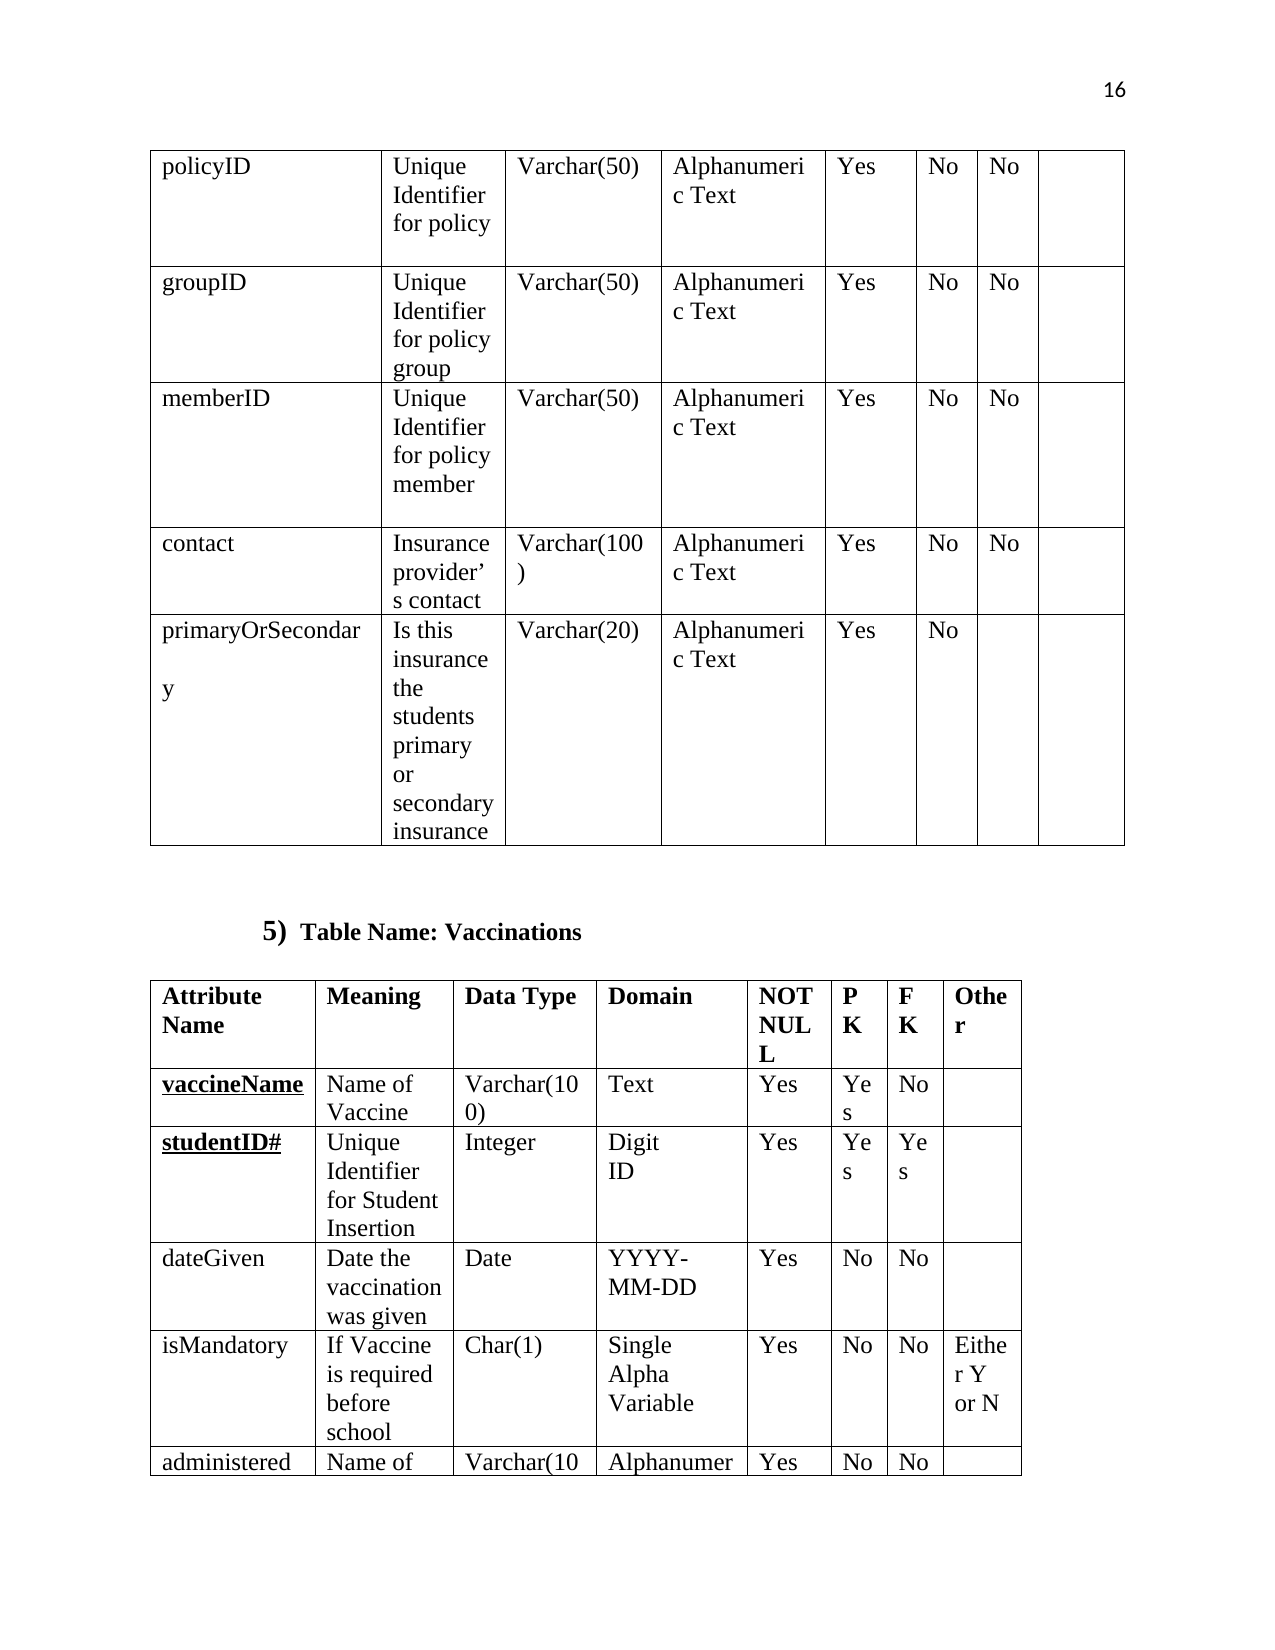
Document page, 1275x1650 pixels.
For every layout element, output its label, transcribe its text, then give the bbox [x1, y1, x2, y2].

table_cell Insurance provider’s contact [382, 528, 505, 614]
table_cell Name of Vaccine [316, 1069, 453, 1126]
table_cell Single Alpha Variable [597, 1331, 747, 1446]
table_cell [316, 1447, 453, 1475]
table_cell No [978, 528, 1038, 614]
table_cell Yes [888, 1127, 943, 1242]
table_cell Unique Identifier for policy group [382, 267, 505, 382]
table_cell No [978, 267, 1038, 382]
table_cell memberID [151, 383, 381, 527]
table_cell Yes [832, 1069, 887, 1126]
table_cell [944, 1069, 1021, 1126]
table_header Meaning [316, 981, 453, 1068]
table_cell [1039, 528, 1124, 614]
table_cell No [832, 1331, 887, 1446]
table_cell No [917, 615, 977, 845]
table_cell Varchar(20) [506, 615, 661, 845]
table_cell [1039, 615, 1124, 845]
table_cell vaccineName [151, 1069, 315, 1126]
table_cell No [978, 151, 1038, 266]
table_cell Varchar(50) [506, 267, 661, 382]
table_cell Is this insurance the students primary or secondary insurance [382, 615, 505, 845]
table_cell Alphanumeric Text [662, 528, 825, 614]
table_cell Varchar(100) [506, 528, 661, 614]
table_header Data Type [454, 981, 596, 1068]
table_cell No [832, 1243, 887, 1329]
table_cell [944, 1447, 1021, 1475]
table_cell No [917, 528, 977, 614]
table_header Domain [597, 981, 747, 1068]
table_cell No [917, 383, 977, 527]
table_cell [944, 1243, 1021, 1329]
table_cell No [978, 383, 1038, 527]
table_cell No [917, 151, 977, 266]
table_header NOT NULL [748, 981, 831, 1068]
table_header PK [832, 981, 887, 1068]
table_cell Alphanumeric Text [597, 1447, 747, 1475]
table_cell Yes [748, 1331, 831, 1446]
table_cell Alphanumeric Text [662, 267, 825, 382]
table_cell No [888, 1447, 943, 1475]
table_cell Yes [748, 1127, 831, 1242]
table_header Other [944, 981, 1021, 1068]
table_cell Yes [826, 383, 916, 527]
table_cell Text [597, 1069, 747, 1126]
table_cell No [888, 1243, 943, 1329]
table_cell [1039, 383, 1124, 527]
table_cell Varchar(50) [506, 383, 661, 527]
table_cell Unique Identifier for policy [382, 151, 505, 266]
table_cell Yes [748, 1243, 831, 1329]
table_cell No [832, 1447, 887, 1475]
table_cell [978, 615, 1038, 845]
table_cell Yes [826, 615, 916, 845]
table_cell Yes [826, 528, 916, 614]
table_cell Date [454, 1243, 596, 1329]
table_cell Char(1) [454, 1331, 596, 1446]
table_cell Yes [826, 267, 916, 382]
table_cell Alphanumeric Text [662, 151, 825, 266]
table_cell If Vaccine is required before school [316, 1331, 453, 1446]
table_cell Yes [826, 151, 916, 266]
table_cell Unique Identifier for policy member [382, 383, 505, 527]
table_header FK [888, 981, 943, 1068]
table_cell No [917, 267, 977, 382]
table_cell Digit ID [597, 1127, 747, 1242]
table_cell studentID# [151, 1127, 315, 1242]
table_cell Yes [832, 1127, 887, 1242]
table_header Attribute Name [151, 981, 315, 1068]
table_cell Varchar(100) [454, 1069, 596, 1126]
table_cell Unique Identifier for Student Insertion [316, 1127, 453, 1242]
table_cell dateGiven [151, 1243, 315, 1329]
table_cell [1039, 151, 1124, 266]
table_cell No [888, 1331, 943, 1446]
table_cell Alphanumeric Text [662, 383, 825, 527]
table_cell primaryOrSecondary [151, 615, 381, 845]
table_cell No [888, 1069, 943, 1126]
table_cell [1039, 267, 1124, 382]
table_cell Varchar(100) [454, 1447, 596, 1475]
table_cell isMandatory [151, 1331, 315, 1446]
table_cell Either Y or N [944, 1331, 1021, 1446]
table_cell Alphanumeric Text [662, 615, 825, 845]
table_cell administeredBy [151, 1447, 315, 1475]
table_cell [944, 1127, 1021, 1242]
table_cell Varchar(50) [506, 151, 661, 266]
list Table Name: Vaccinations [262, 913, 1125, 947]
table_cell groupID [151, 267, 381, 382]
table_cell Yes [748, 1069, 831, 1126]
table_cell YYYY-MM-DD [597, 1243, 747, 1329]
table_cell policyID [151, 151, 381, 266]
table_cell contact [151, 528, 381, 614]
table_cell Integer [454, 1127, 596, 1242]
table_cell Date the vaccination was given [316, 1243, 453, 1329]
table_cell Yes [748, 1447, 831, 1475]
